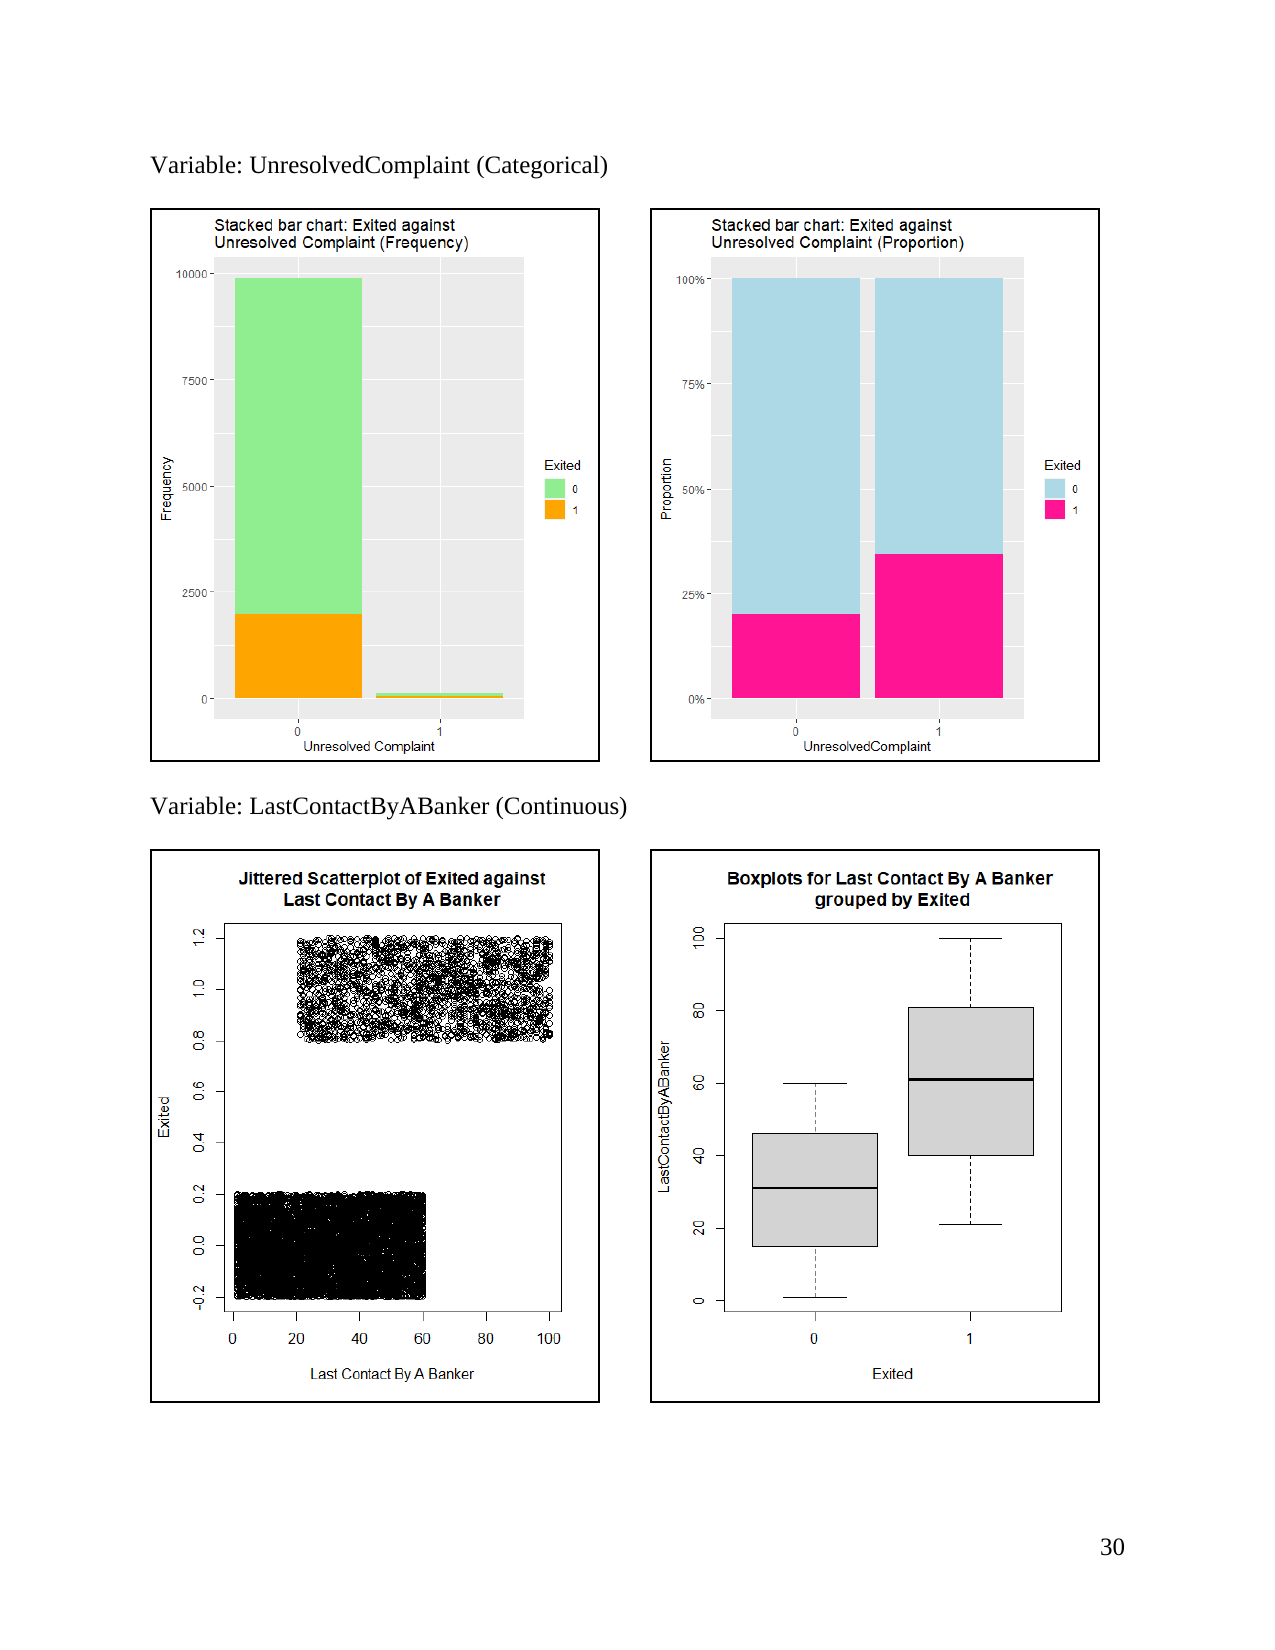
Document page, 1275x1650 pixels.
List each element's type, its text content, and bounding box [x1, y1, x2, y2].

text Variable: LastContactByABanker (Continuous) [150, 791, 1125, 820]
picture [652, 210, 1098, 760]
picture [152, 210, 598, 760]
text Variable: UnresolvedComplaint (Categorical) [150, 150, 1125, 179]
picture [652, 851, 1098, 1401]
picture [152, 851, 598, 1401]
